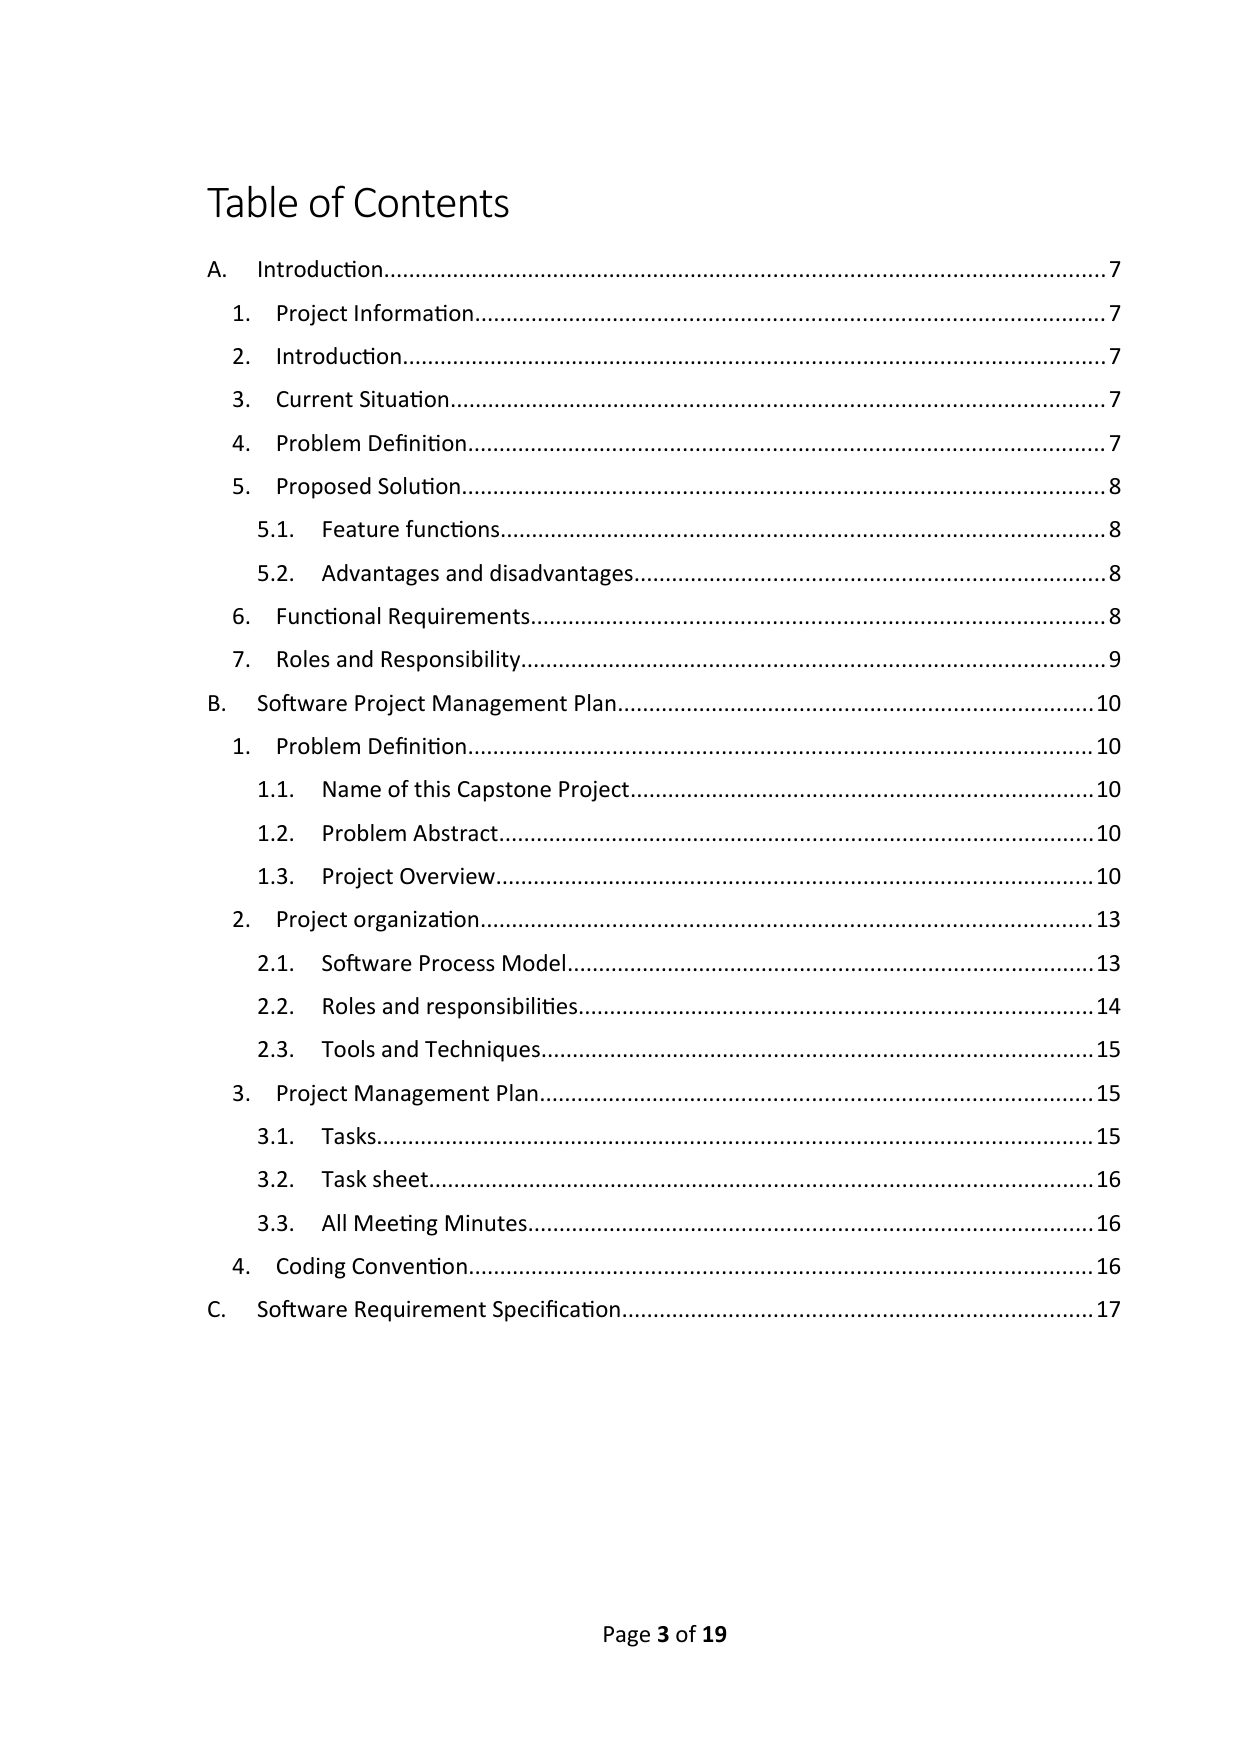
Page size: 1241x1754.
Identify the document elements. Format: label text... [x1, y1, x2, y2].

title Table of Contents [207, 173, 1122, 229]
